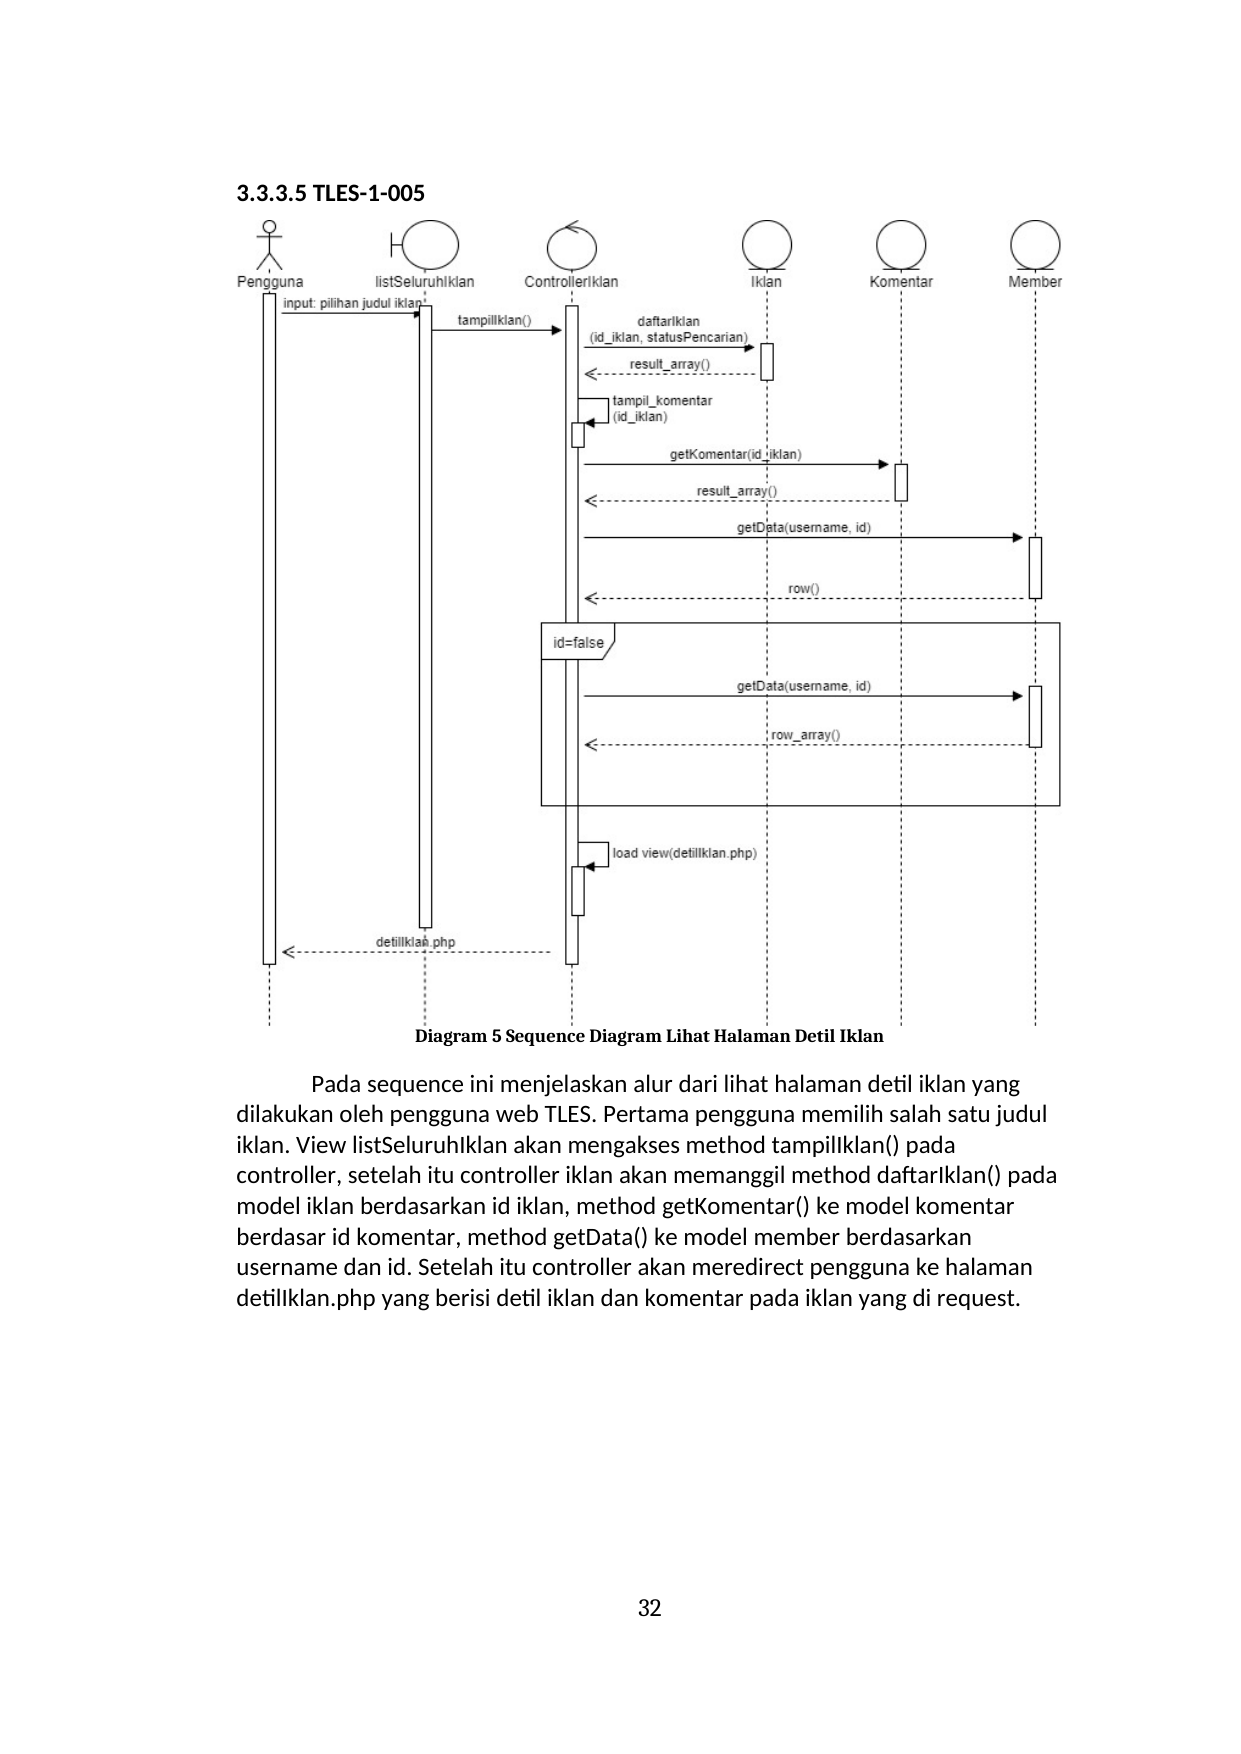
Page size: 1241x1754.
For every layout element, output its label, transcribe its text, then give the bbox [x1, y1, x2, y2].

text Pada sequence ini menjelaskan alur dari lihat halaman detil iklan yang dilakukan oleh pengguna web TLES. Pertama pengguna memilih salah satu judul iklan. View listSeluruhIklan akan mengakses method tampilIklan() pada controller, setelah itu controller iklan akan memanggil method daftarIklan() pada model iklan berdasarkan id iklan, method getKomentar() ke model komentar berdasar id komentar, method getData() ke model member berdasarkan username dan id. Setelah itu controller akan meredirect pengguna ke halaman detilIklan.php yang berisi detil iklan dan komentar pada iklan yang di request. [236, 1068, 1063, 1312]
subtitle TLES-1-005 [236, 177, 1063, 208]
picture [236, 220, 1063, 1026]
text Diagram 5 Sequence Diagram Lihat Halaman Detil Iklan [236, 1026, 1063, 1047]
